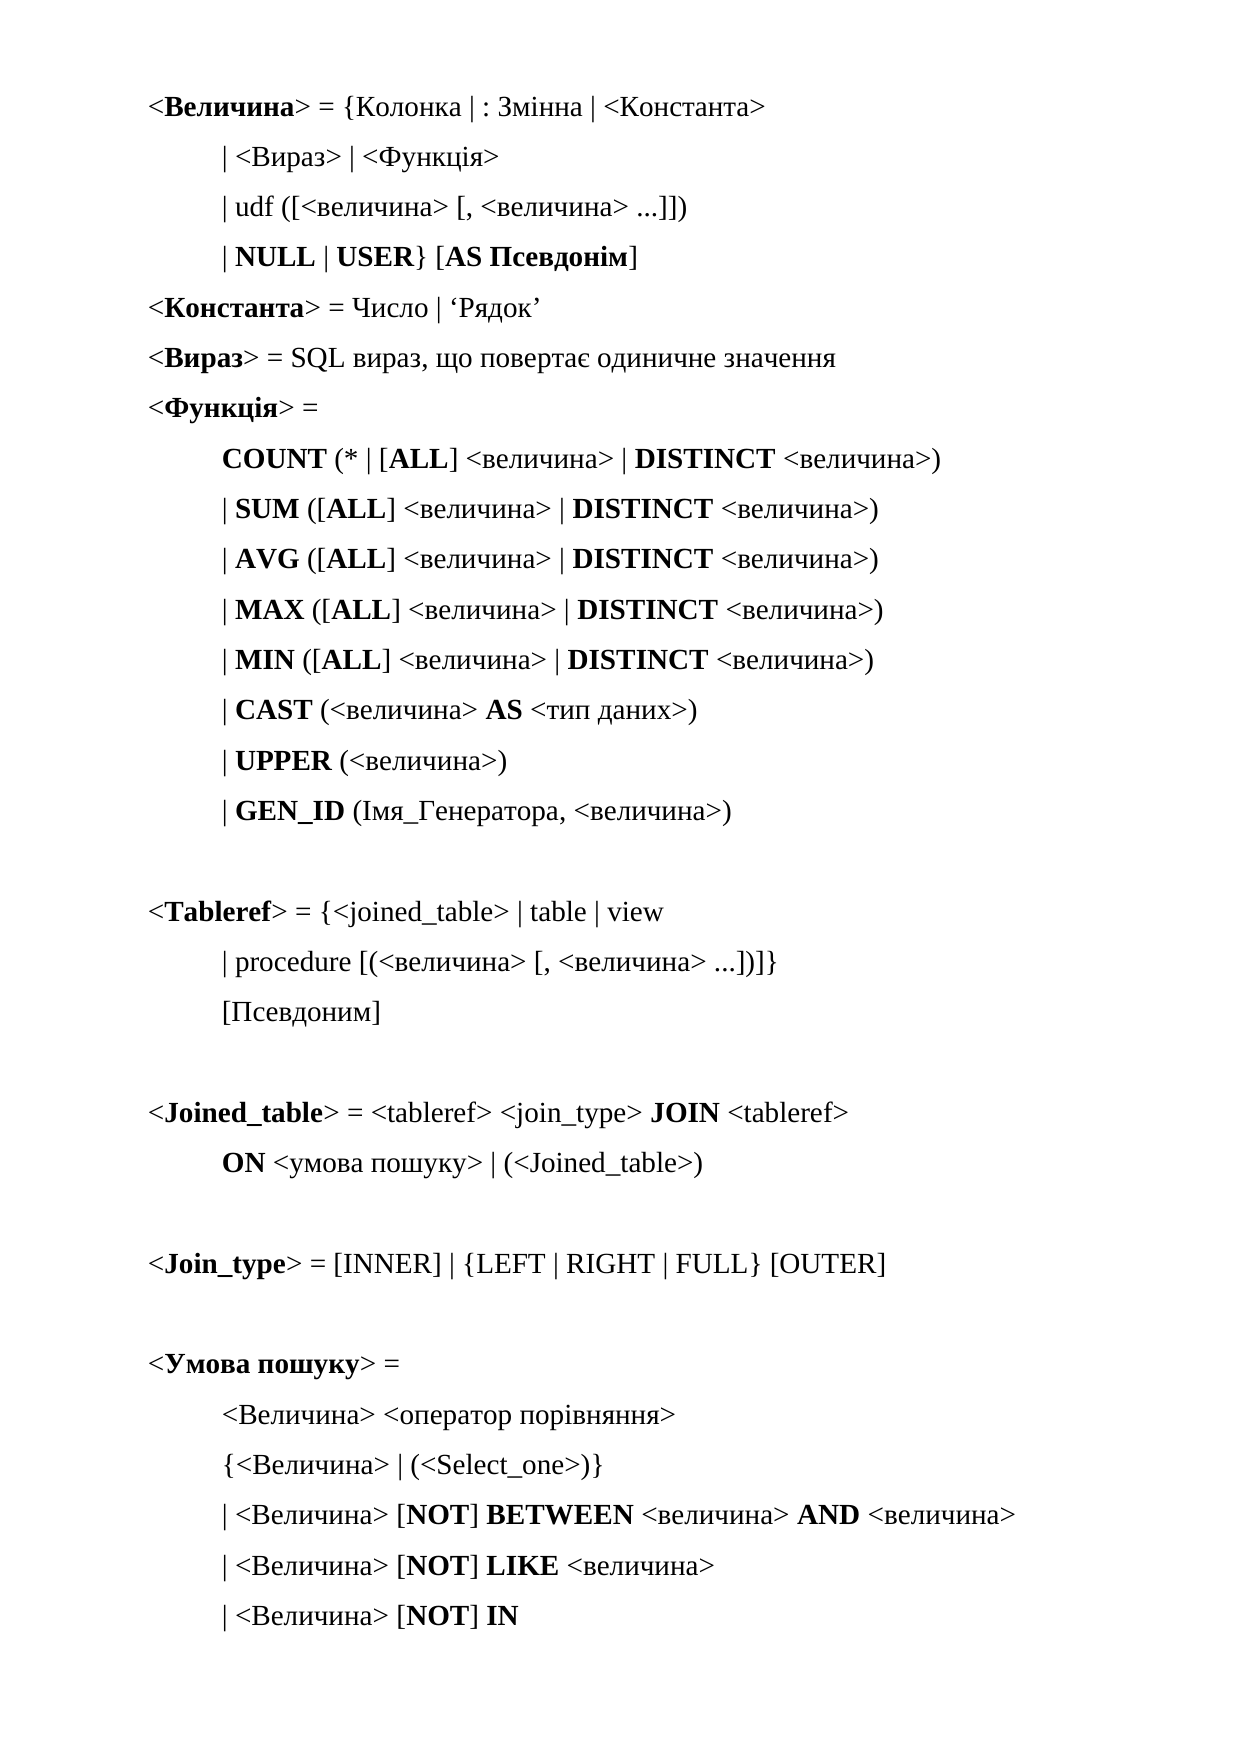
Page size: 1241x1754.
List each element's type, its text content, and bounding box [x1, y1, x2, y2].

text | SUM ([ALL] <величина> | DISTINCT <величина>) [148, 491, 1152, 525]
text <Функція> = [148, 391, 1152, 424]
text | procedure [(<величина> [, <величина> ...])]} [148, 944, 1152, 977]
text | udf ([<величина> [, <величина> ...]]) [148, 189, 1152, 223]
text <Tableref> = {<joined_table> | table | view [148, 894, 1152, 927]
text | CAST (<величина> AS <тип даних>) [148, 692, 1152, 726]
text | UPPER (<величина>) [148, 743, 1152, 776]
text {<Величина> | (<Select_one>)} [148, 1447, 1152, 1481]
text | <Величина> [NOT] LIKE <величина> [148, 1548, 1152, 1581]
text | NULL | USER} [AS Псевдонім] [148, 239, 1152, 273]
text <Вираз> = SQL вираз, що повертає одиничне значення [148, 340, 1152, 374]
text | MIN ([ALL] <величина> | DISTINCT <величина>) [148, 642, 1152, 676]
text <Константа> = Число | ‘Рядок’ [148, 290, 1152, 323]
text <Величина> <оператор порівняння> [148, 1397, 1152, 1430]
text | MAX ([ALL] <величина> | DISTINCT <величина>) [148, 592, 1152, 625]
text | <Величина> [NOT] BETWEEN <величина> AND <величина> [148, 1497, 1152, 1531]
text <Joined_table> = <tableref> <join_type> JOIN <tableref> [148, 1095, 1152, 1128]
text <Умова пошуку> = [148, 1346, 1152, 1380]
text | <Величина> [NOT] IN [148, 1598, 1152, 1632]
text <Join_type> = [INNER] | {LEFT | RIGHT | FULL} [OUTER] [148, 1246, 1152, 1279]
text | <Вираз> | <Функція> [148, 139, 1152, 172]
text ON <умова пошуку> | (<Joined_table>) [148, 1145, 1152, 1179]
text [Псевдоним] [148, 994, 1152, 1028]
text <Величина> = {Колонка | : Змінна | <Константа> [148, 89, 1152, 122]
text | GEN_ID (Імя_Генератора, <величина>) [148, 793, 1152, 827]
text COUNT (* | [ALL] <величина> | DISTINCT <величина>) [148, 441, 1152, 474]
text | AVG ([ALL] <величина> | DISTINCT <величина>) [148, 541, 1152, 575]
